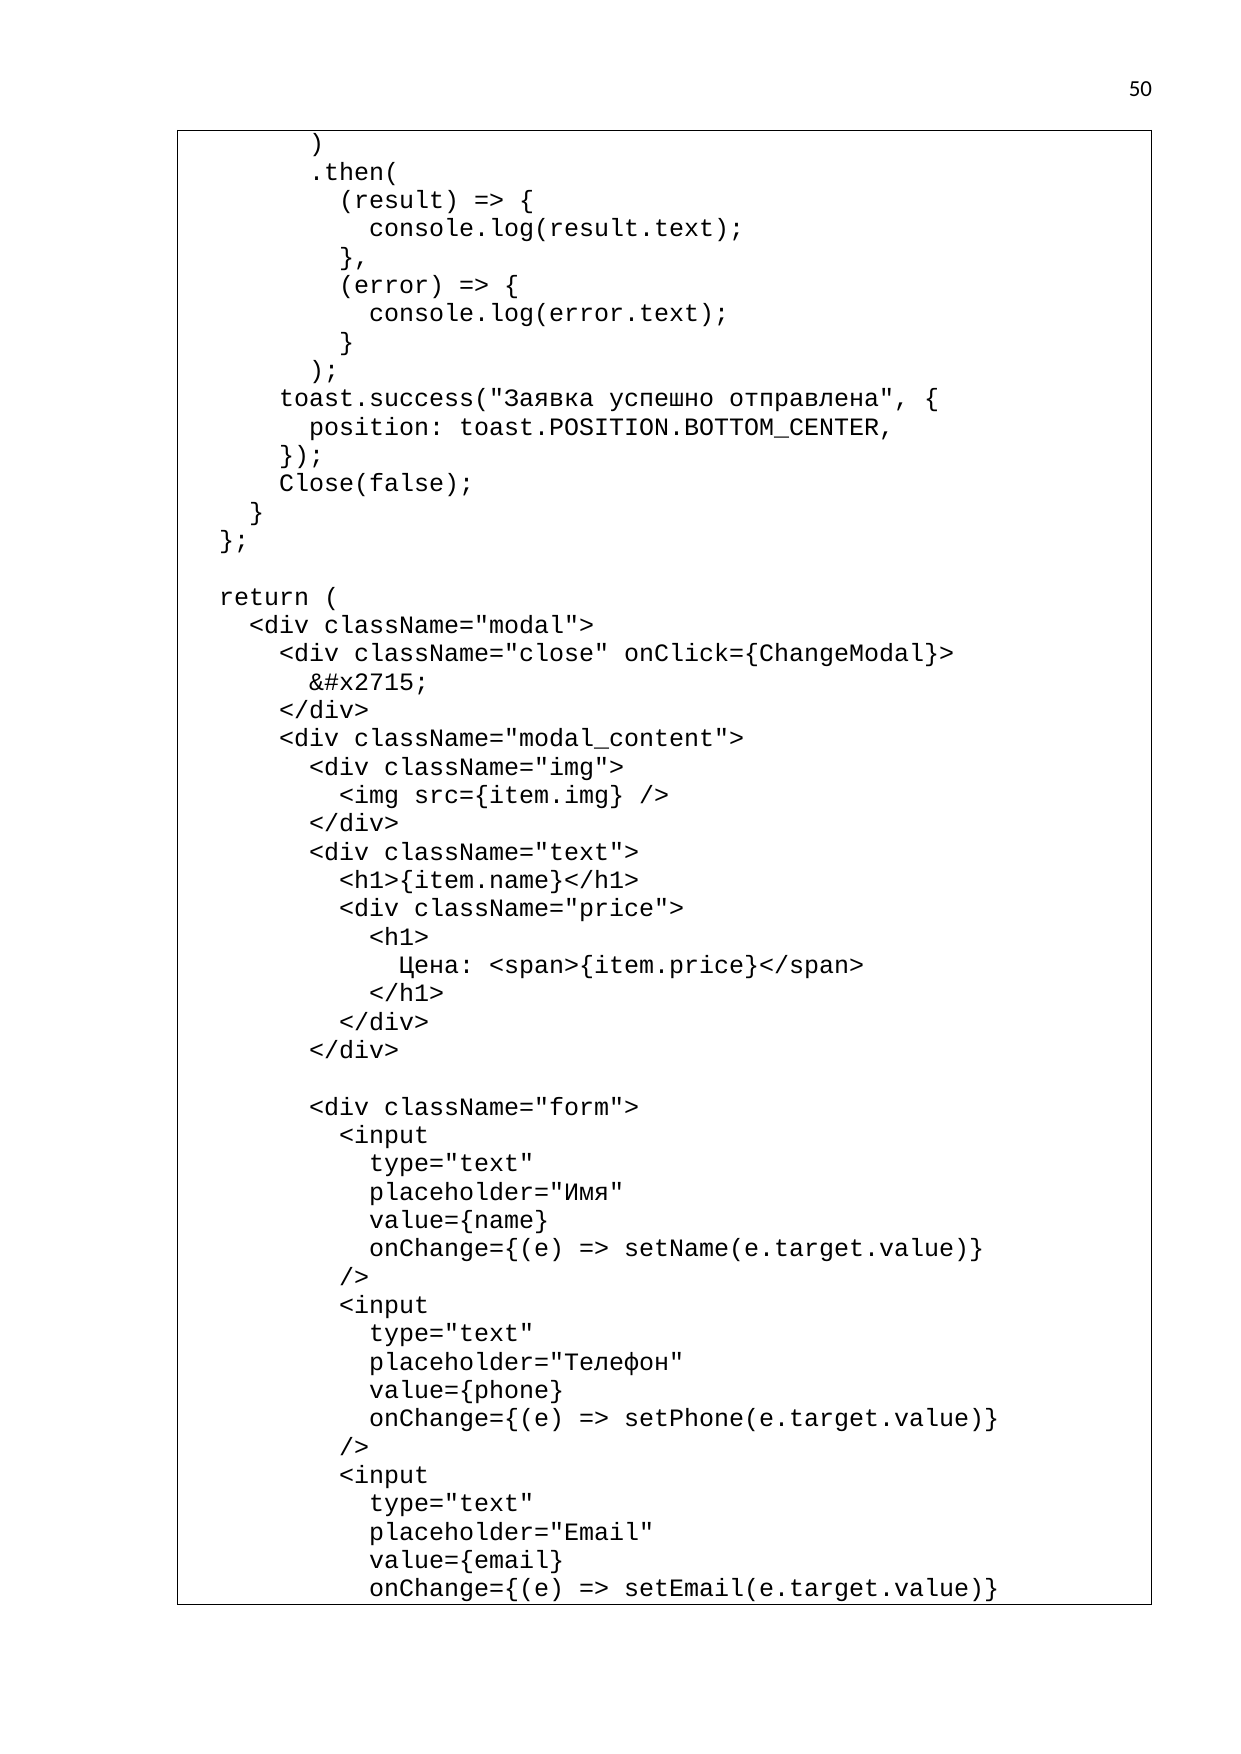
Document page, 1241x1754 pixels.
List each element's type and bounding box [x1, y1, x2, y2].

table_header [178, 131, 1151, 1604]
